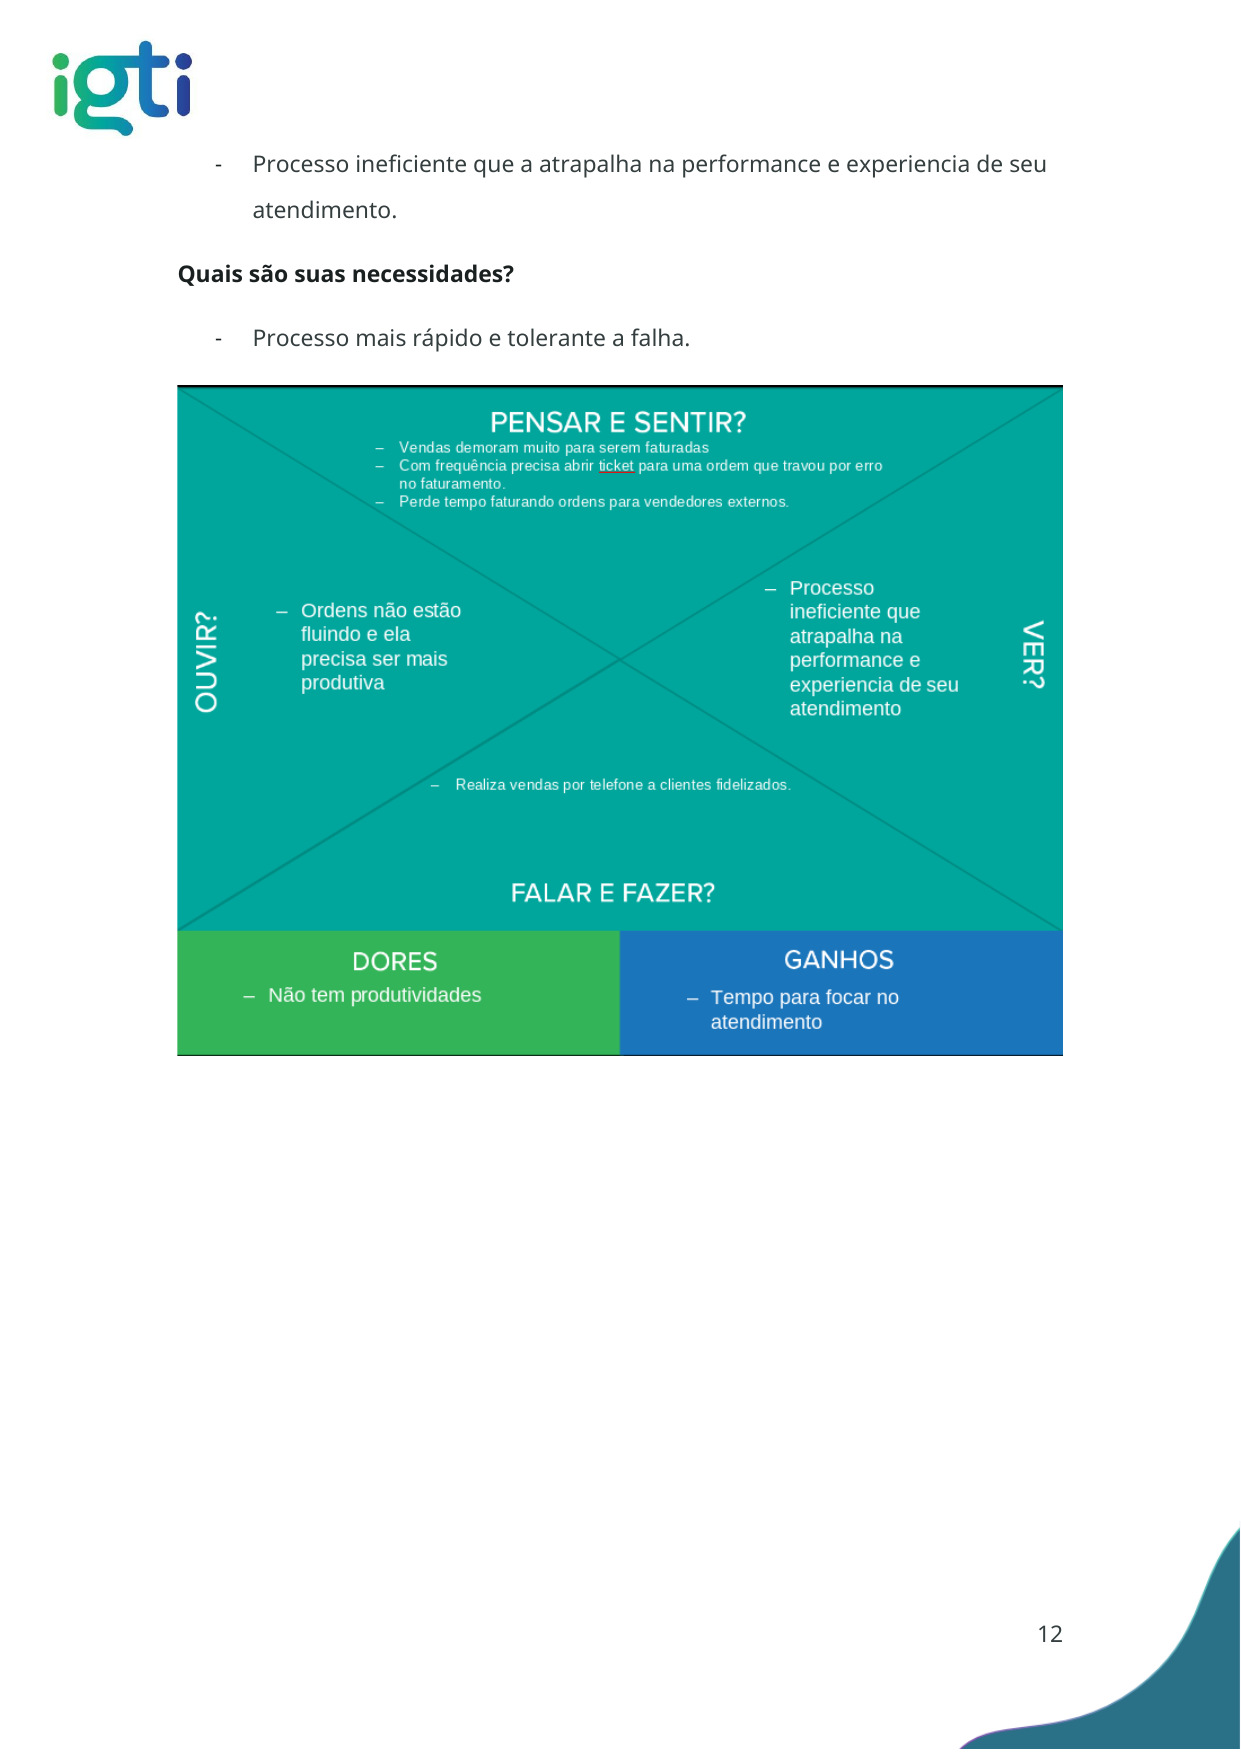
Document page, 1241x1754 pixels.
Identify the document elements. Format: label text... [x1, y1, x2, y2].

picture [37, 34, 205, 141]
list Processo mais rápido e tolerante a falha. [215, 322, 1063, 353]
picture [177, 385, 1063, 1056]
text Quais são suas necessidades? [177, 258, 1063, 289]
picture [955, 1521, 1241, 1749]
list Processo ineficiente que a atrapalha na performance e experiencia de seu atendimento. [215, 148, 1063, 226]
